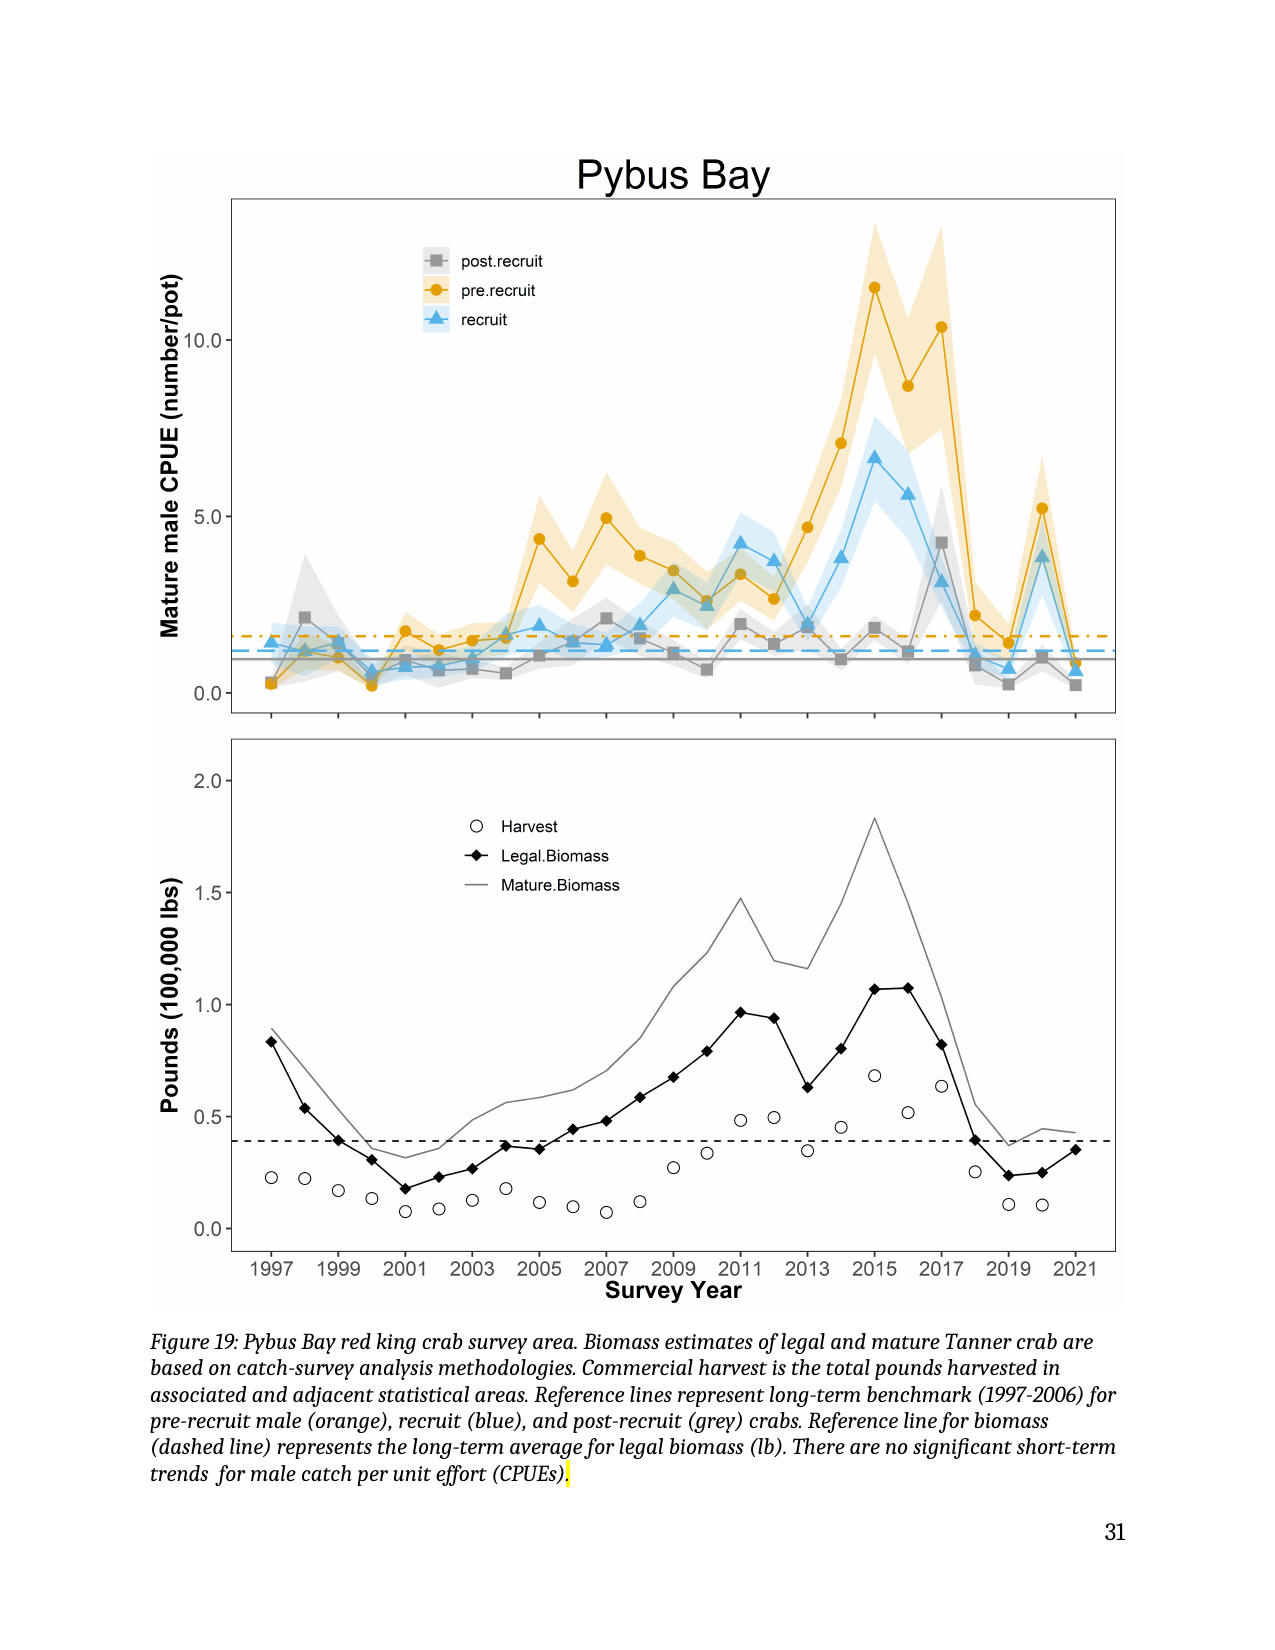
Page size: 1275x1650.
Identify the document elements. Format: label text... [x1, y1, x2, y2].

picture [150, 150, 1125, 1308]
text Figure 19: Pybus Bay red king crab survey area. Biomass estimates of legal and mature Tanner crab are based on catch-survey analysis methodologies. Commercial harvest is the total pounds harvested in associated and adjacent statistical areas. Reference lines represent long-term benchmark (1997-2006) for pre-recruit male (orange), recruit (blue), and post-recruit (grey) crabs. Reference line for biomass (dashed line) represents the long-term average for legal biomass (lb). There are no significant short-term trends for male catch per unit effort (CPUEs). [150, 1329, 1125, 1487]
